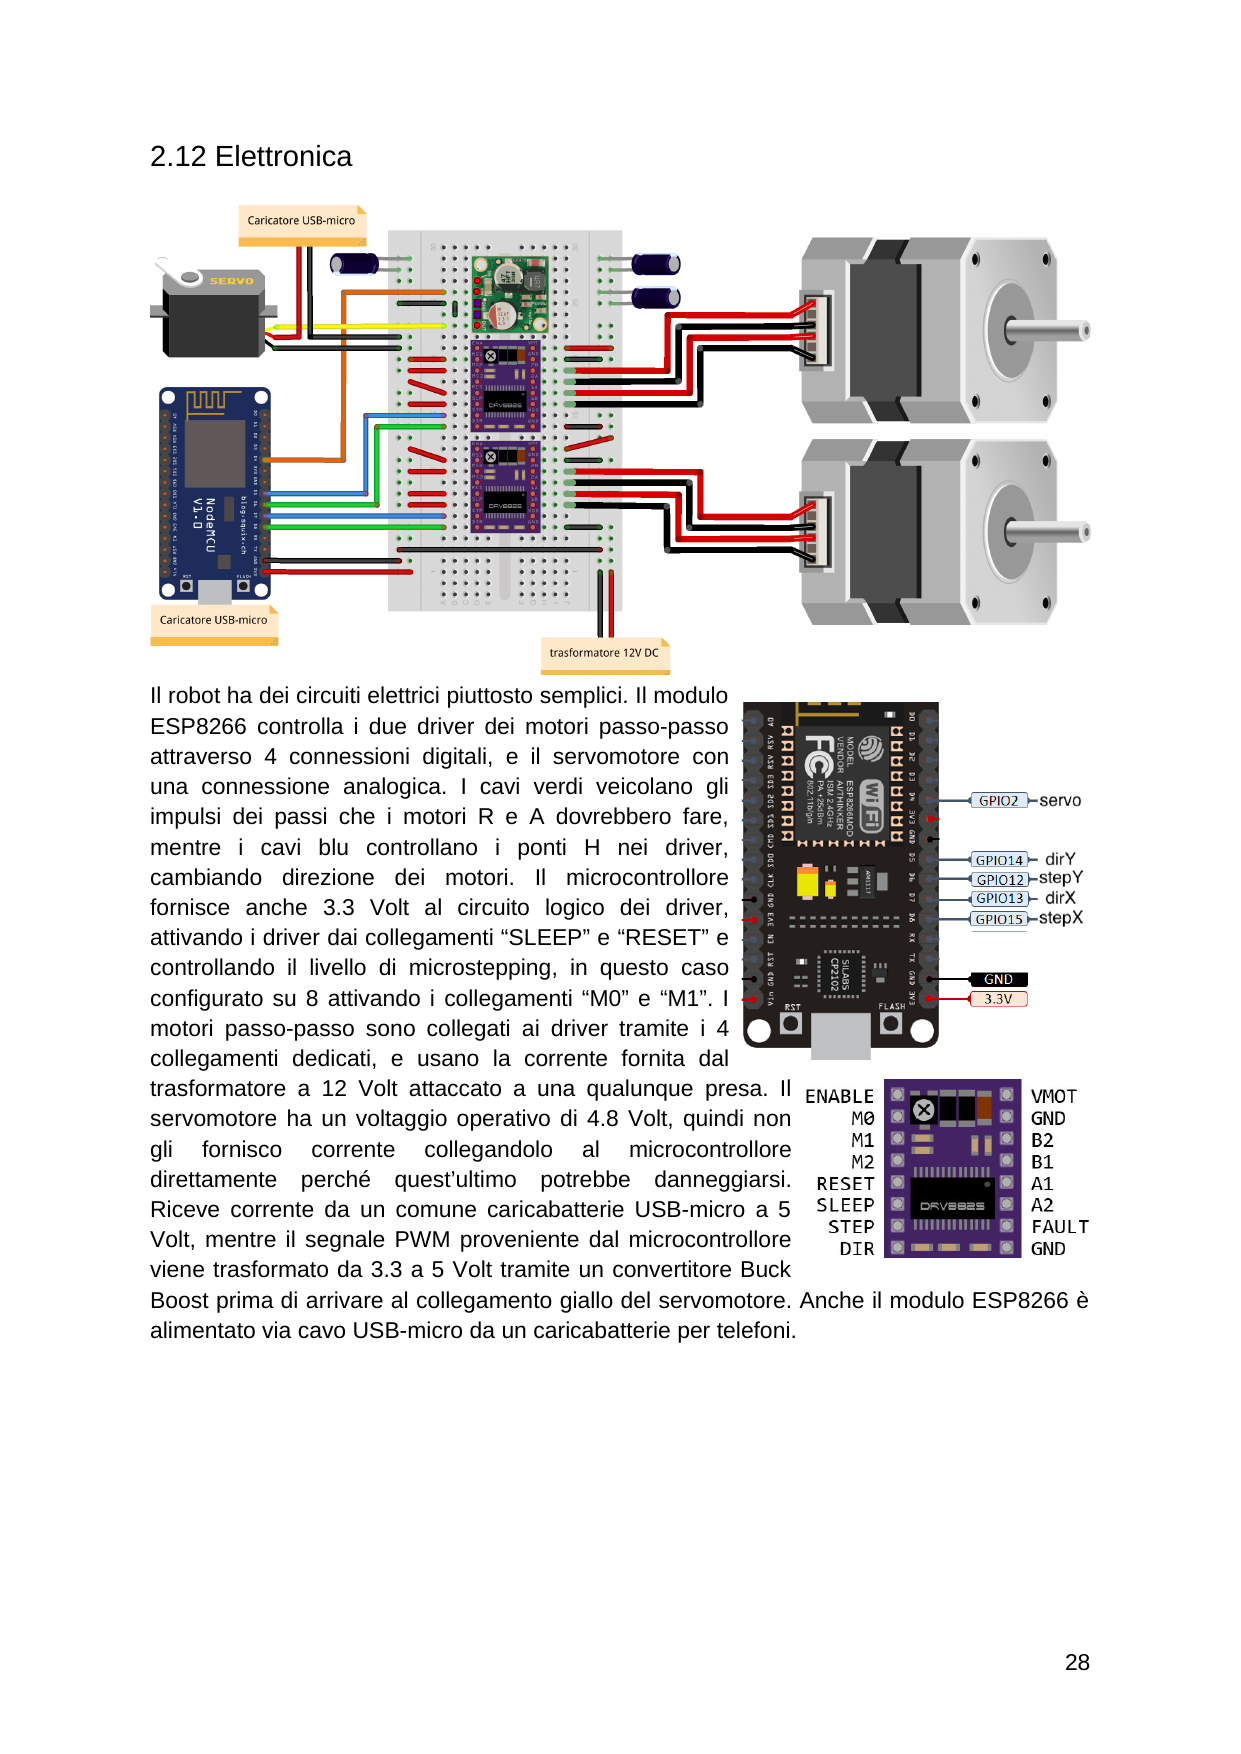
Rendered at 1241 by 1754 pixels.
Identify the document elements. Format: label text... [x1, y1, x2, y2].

picture [739, 702, 1091, 1063]
picture [150, 205, 1091, 675]
picture [801, 1079, 1093, 1258]
subtitle 2.12 Elettronica [150, 138, 1090, 172]
